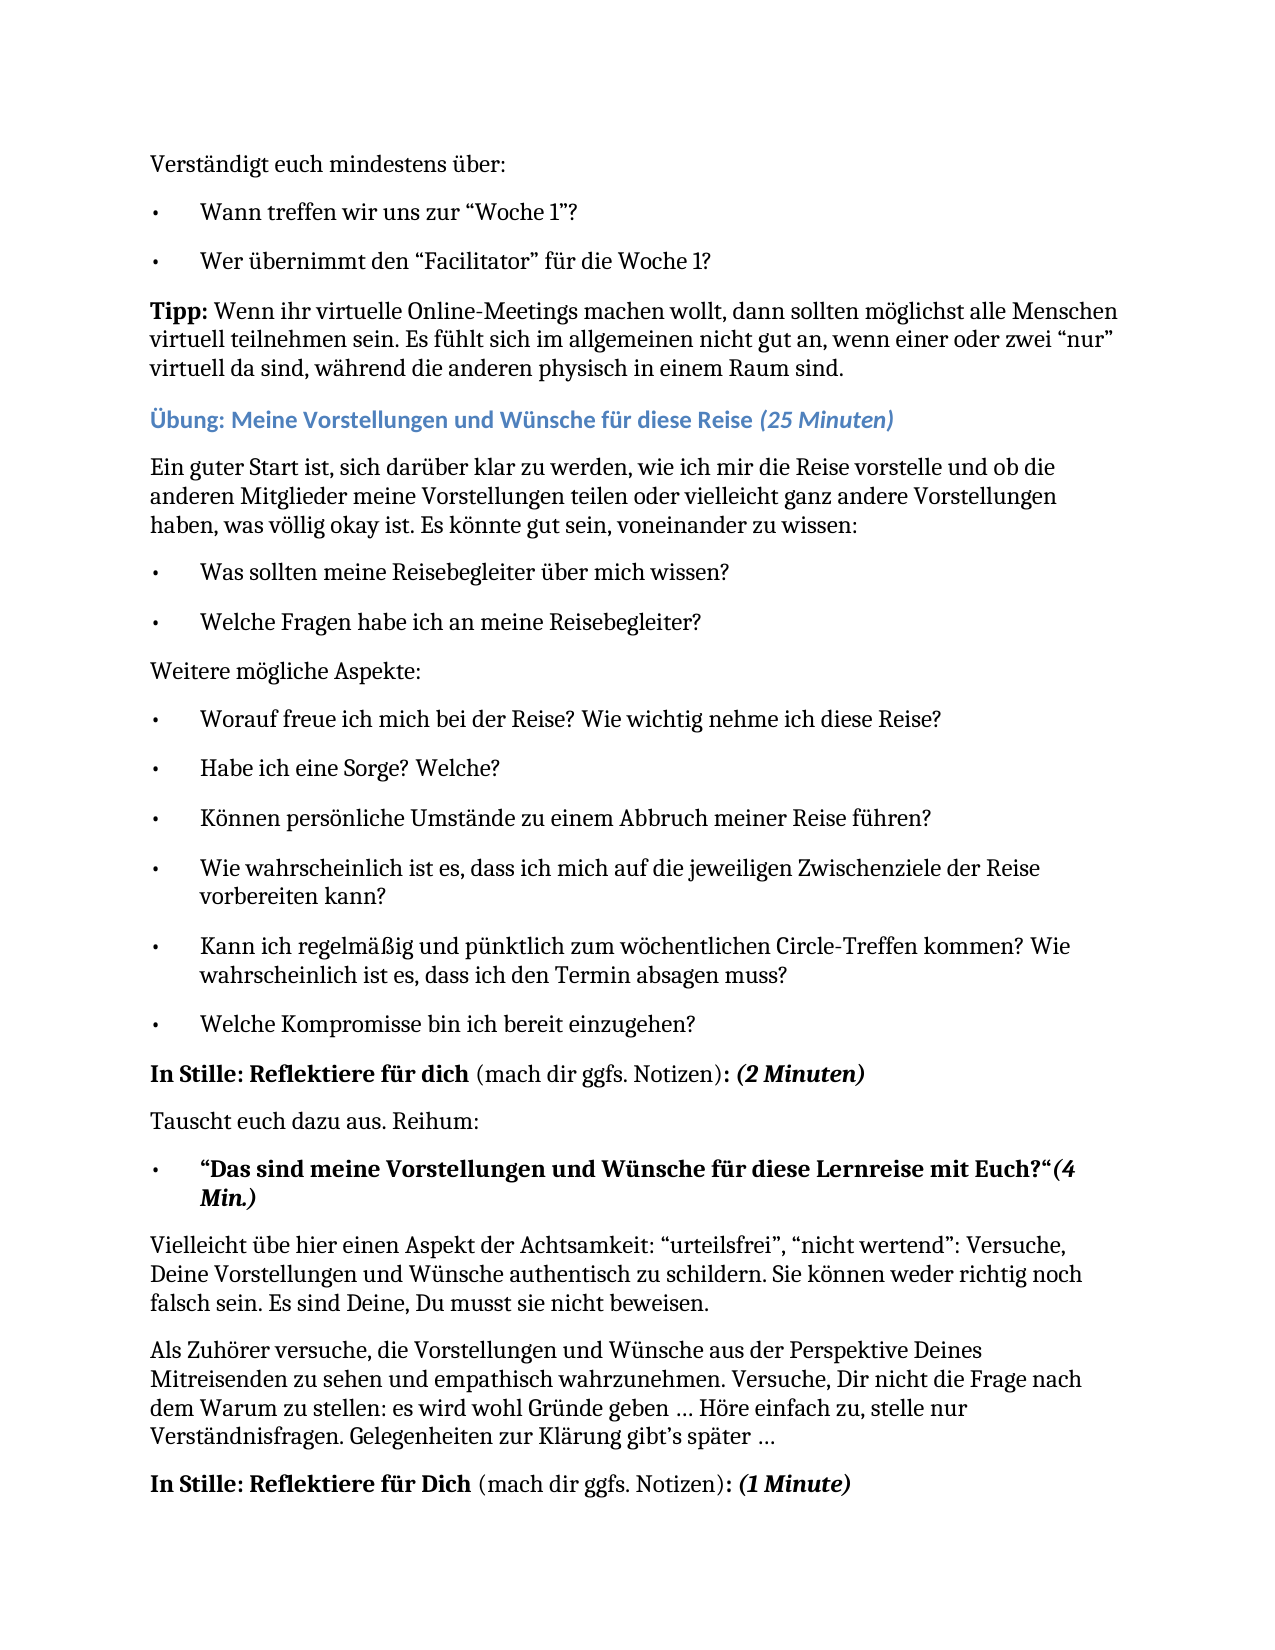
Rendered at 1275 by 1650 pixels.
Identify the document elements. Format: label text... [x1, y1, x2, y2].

list Welche Fragen habe ich an meine Reisebegleiter? [150, 608, 1125, 636]
text Weitere mögliche Aspekte: [150, 657, 1125, 686]
list Können persönliche Umstände zu einem Abbruch meiner Reise führen? [150, 804, 1125, 833]
text Tipp: Wenn ihr virtuelle Online-Meetings machen wollt, dann sollten möglichst alle Menschen virtuell teilnehmen sein. Es fühlt sich im allgemeinen nicht gut an, wenn einer oder zwei “nur” virtuell da sind, während die anderen physisch in einem Raum sind. [150, 297, 1125, 383]
list Kann ich regelmäßig und pünktlich zum wöchentlichen Circle-Treffen kommen? Wie wahrscheinlich ist es, dass ich den Termin absagen muss? [150, 932, 1125, 989]
list Wann treffen wir uns zur “Woche 1”? [150, 197, 1125, 226]
list Wer übernimmt den “Facilitator” für die Woche 1? [150, 247, 1125, 276]
list Was sollten meine Reisebegleiter über mich wissen? [150, 558, 1125, 587]
text Ein guter Start ist, sich darüber klar zu werden, wie ich mir die Reise vorstelle und ob die anderen Mitglieder meine Vorstellungen teilen oder vielleicht ganz andere Vorstellungen haben, was völlig okay ist. Es könnte gut sein, voneinander zu wissen: [150, 453, 1125, 539]
list Wie wahrscheinlich ist es, dass ich mich auf die jeweiligen Zwischenziele der Reise vorbereiten kann? [150, 853, 1125, 911]
text Vielleicht übe hier einen Aspekt der Achtsamkeit: “urteilsfrei”, “nicht wertend”: Versuche, Deine Vorstellungen und Wünsche authentisch zu schildern. Sie können weder richtig noch falsch sein. Es sind Deine, Du musst sie nicht beweisen. [150, 1231, 1125, 1317]
list Habe ich eine Sorge? Welche? [150, 754, 1125, 783]
text In Stille: Reflektiere für dich (mach dir ggfs. Notizen): (2 Minuten) [150, 1060, 1125, 1088]
subtitle Übung: Meine Vorstellungen und Wünsche für diese Reise (25 Minuten) [150, 404, 1125, 434]
text Verständigt euch mindestens über: [150, 150, 1125, 179]
list Worauf freue ich mich bei der Reise? Wie wichtig nehme ich diese Reise? [150, 705, 1125, 733]
text Tauscht euch dazu aus. Reihum: [150, 1107, 1125, 1136]
list Welche Kompromisse bin ich bereit einzugehen? [150, 1010, 1125, 1039]
text Als Zuhörer versuche, die Vorstellungen und Wünsche aus der Perspektive Deines Mitreisenden zu sehen und empathisch wahrzunehmen. Versuche, Dir nicht die Frage nach dem Warum zu stellen: es wird wohl Gründe geben … Höre einfach zu, stelle nur Verständnisfragen. Gelegenheiten zur Klärung gibt’s später … [150, 1336, 1125, 1451]
list “Das sind meine Vorstellungen und Wünsche für diese Lernreise mit Euch?“(4 Min.) [150, 1155, 1125, 1212]
text In Stille: Reflektiere für Dich (mach dir ggfs. Notizen): (1 Minute) [150, 1470, 1125, 1498]
